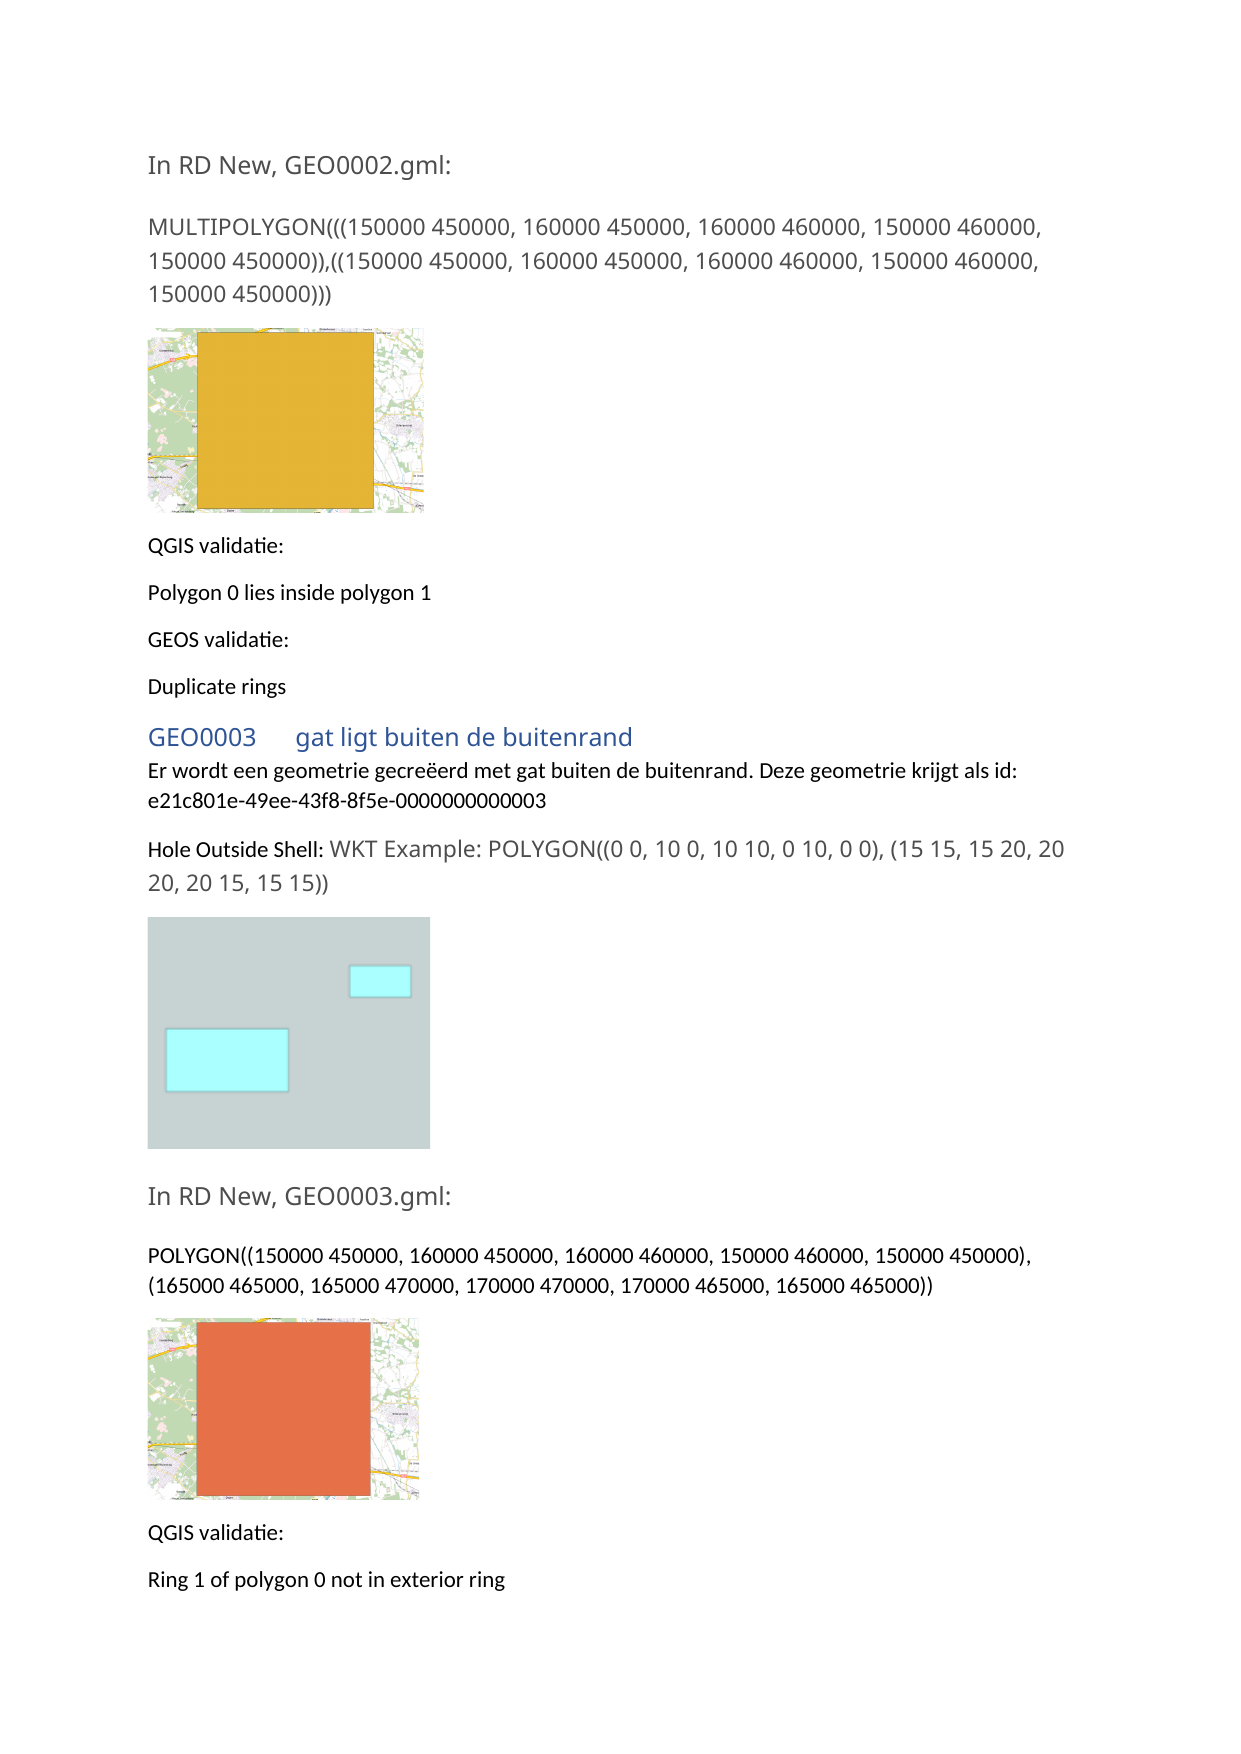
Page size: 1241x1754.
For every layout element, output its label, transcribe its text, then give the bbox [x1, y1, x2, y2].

text Hole Outside Shell: WKT Example: POLYGON((0 0, 10 0, 10 10, 0 10, 0 0), (15 15, 15 20, 20 20, 20 15, 15 15)) [148, 833, 1093, 898]
text GEOS validatie: [148, 625, 1093, 653]
text Duplicate rings [148, 672, 1093, 700]
text QGIS validatie: [148, 532, 1093, 560]
text Ring 1 of polygon 0 not in exterior ring [148, 1565, 1093, 1593]
text Polygon 0 lies inside polygon 1 [148, 578, 1093, 607]
text Er wordt een geometrie gecreëerd met gat buiten de buitenrand. Deze geometrie krijgt als id: e21c801e-49ee-43f8-8f5e-0000000000003 [148, 756, 1093, 814]
picture [147, 917, 431, 1149]
text POLYGON((150000 450000, 160000 450000, 160000 460000, 150000 460000, 150000 450000), (165000 465000, 165000 470000, 170000 470000, 170000 465000, 165000 465000)) [148, 1241, 1093, 1299]
text In RD New, GEO0003.gml: [148, 1178, 1093, 1212]
text In RD New, GEO0002.gml: [148, 148, 1093, 182]
picture [147, 328, 424, 513]
text QGIS validatie: [148, 1518, 1093, 1546]
text MULTIPOLYGON(((150000 450000, 160000 450000, 160000 460000, 150000 460000, 150000 450000)),((150000 450000, 160000 450000, 160000 460000, 150000 460000, 150000 450000))) [148, 211, 1093, 309]
subtitle GEO0003 gat ligt buiten de buitenrand [148, 719, 1093, 753]
picture [147, 1318, 420, 1500]
